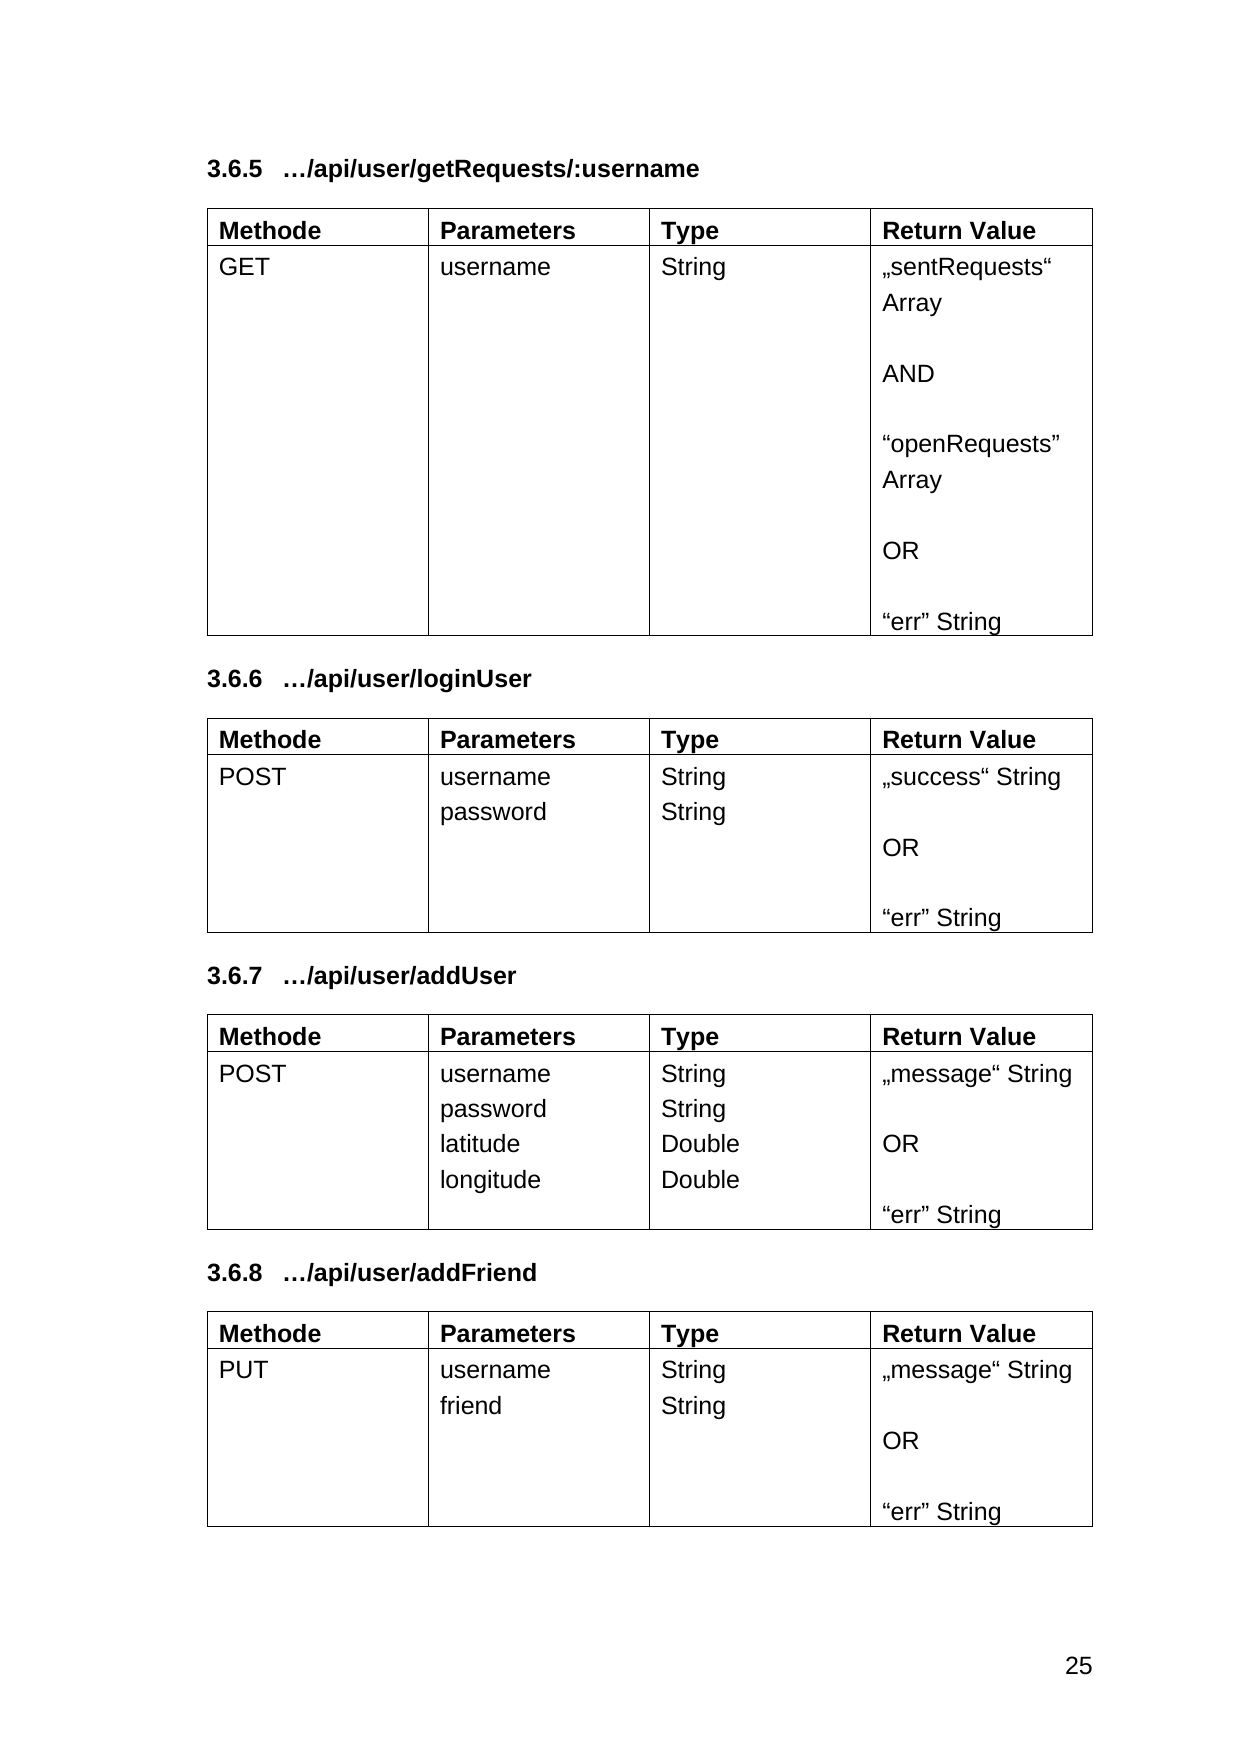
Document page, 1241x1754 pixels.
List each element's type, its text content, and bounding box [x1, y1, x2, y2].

table_header Type [650, 1312, 870, 1348]
table_header Methode [208, 1015, 428, 1051]
subtitle …/api/user/addUser [207, 954, 1092, 989]
table_cell „message“ String OR “err” String [871, 1349, 1092, 1526]
table_header Return Value [871, 209, 1092, 244]
table_cell „sentRequests“ Array AND “openRequests” Array OR “err” String [871, 246, 1092, 635]
table_cell „success“ String OR “err” String [871, 755, 1092, 932]
table_header Methode [208, 719, 428, 754]
subtitle …/api/user/loginUser [207, 657, 1092, 692]
table_cell String [650, 246, 870, 635]
table_cell GET [208, 246, 428, 635]
table_header Parameters [429, 1312, 649, 1348]
table_header Return Value [871, 1312, 1092, 1348]
table_header Return Value [871, 719, 1092, 754]
table_header Methode [208, 209, 428, 244]
subtitle …/api/user/addFriend [207, 1251, 1092, 1286]
table_cell username password latitude longitude [429, 1052, 649, 1229]
table_cell username password [429, 755, 649, 932]
table_header Methode [208, 1312, 428, 1348]
table_header Return Value [871, 1015, 1092, 1051]
table_cell String String Double Double [650, 1052, 870, 1229]
table_cell „message“ String OR “err” String [871, 1052, 1092, 1229]
table_header Type [650, 719, 870, 754]
table_header Type [650, 209, 870, 244]
table_header Parameters [429, 1015, 649, 1051]
table_cell POST [208, 755, 428, 932]
table_header Parameters [429, 719, 649, 754]
table_cell PUT [208, 1349, 428, 1526]
table_cell username friend [429, 1349, 649, 1526]
subtitle …/api/user/getRequests/:username [207, 148, 1092, 183]
table_cell username [429, 246, 649, 635]
table_cell String String [650, 755, 870, 932]
table_cell POST [208, 1052, 428, 1229]
table_cell String String [650, 1349, 870, 1526]
table_header Type [650, 1015, 870, 1051]
table_header Parameters [429, 209, 649, 244]
